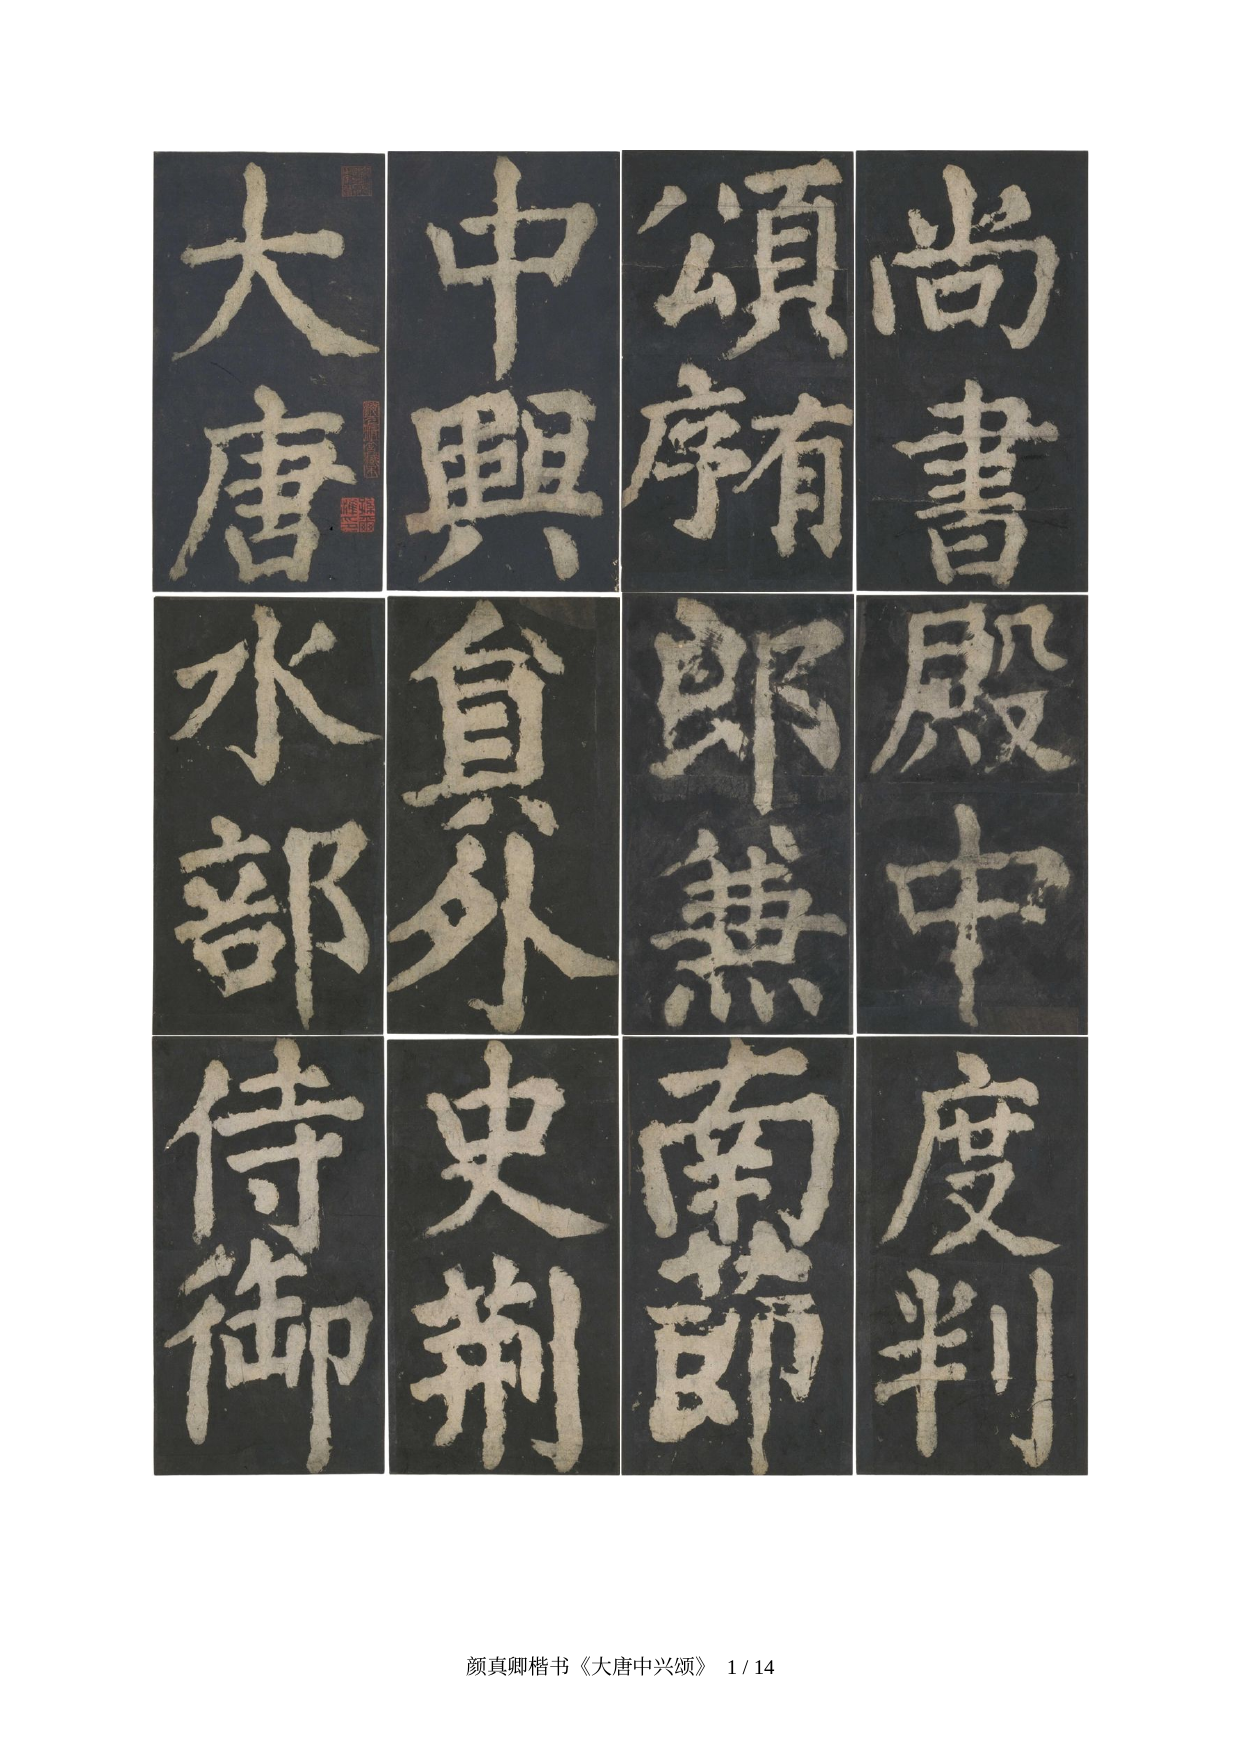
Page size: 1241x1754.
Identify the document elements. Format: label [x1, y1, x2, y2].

picture [151, 150, 1089, 1476]
